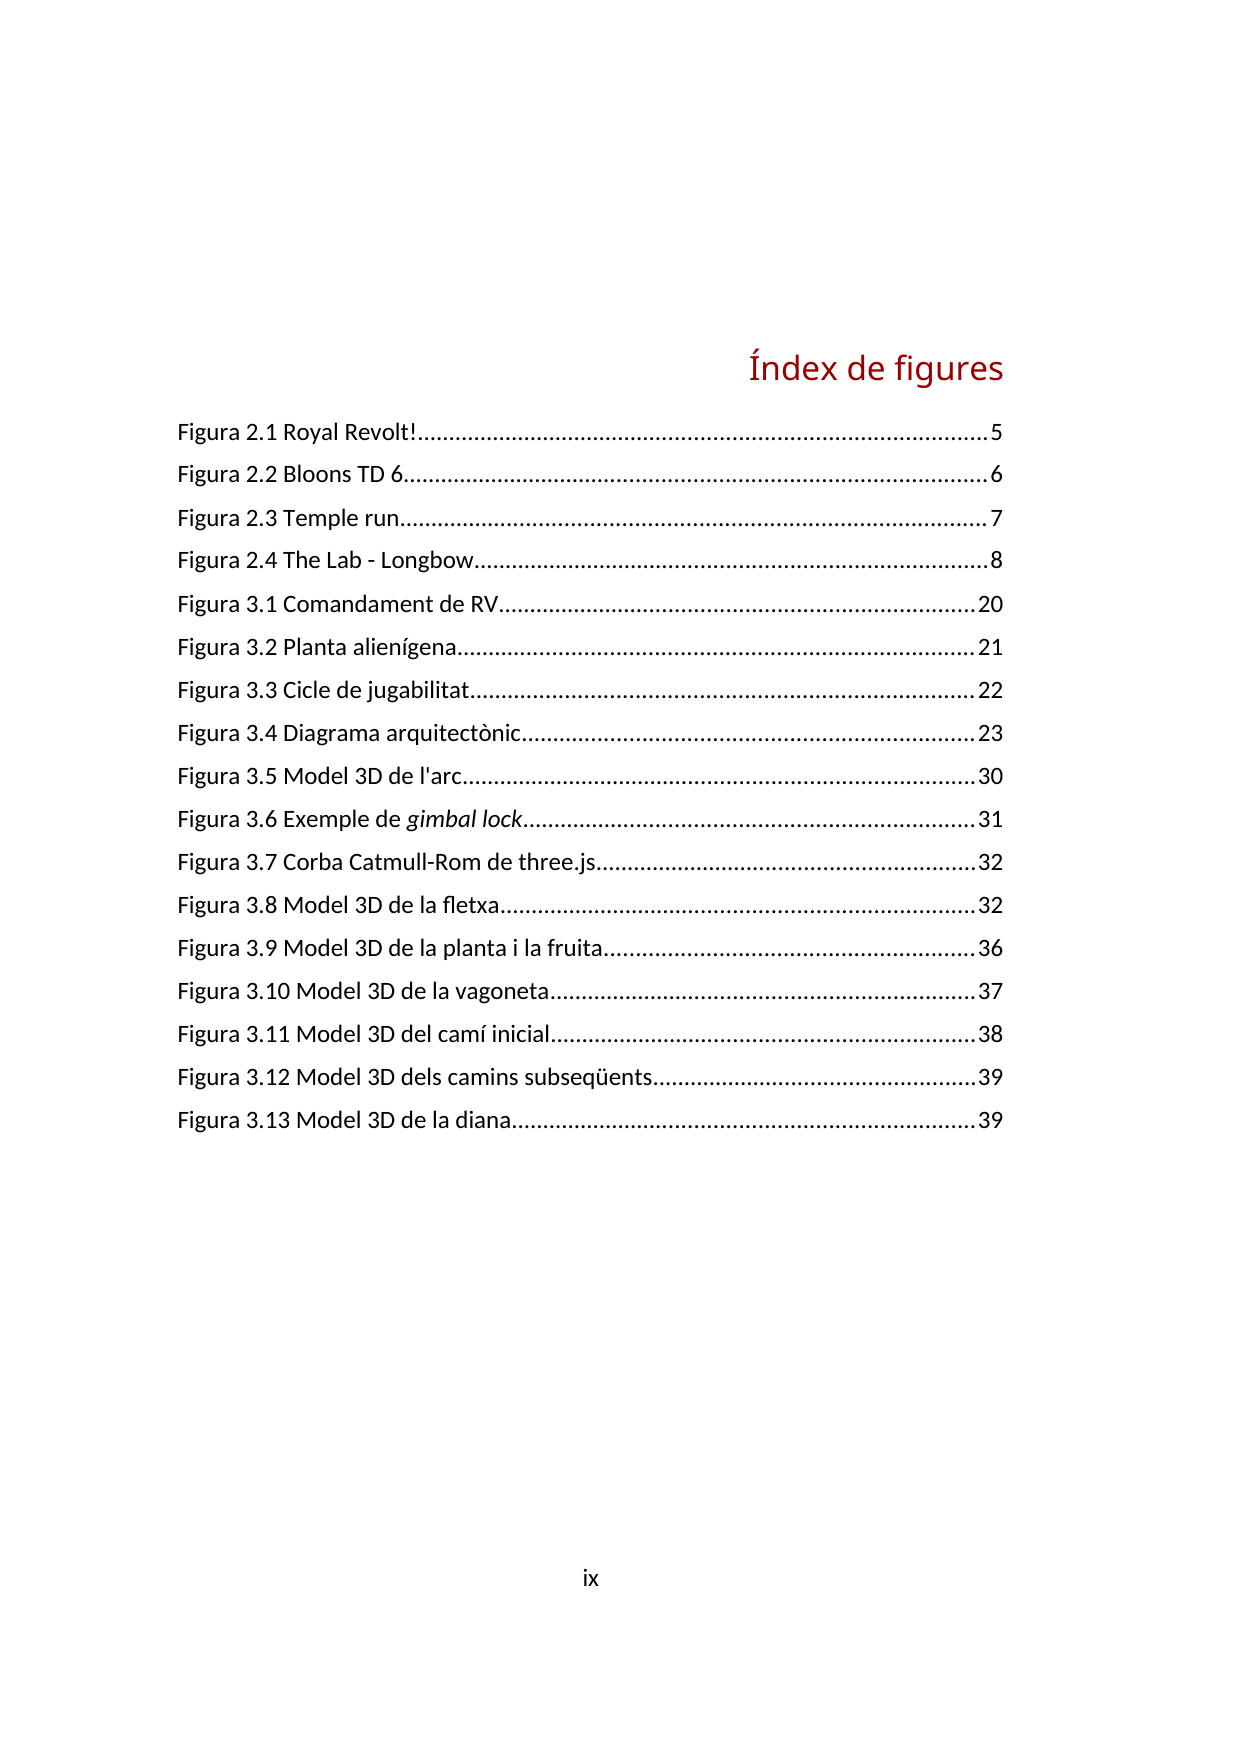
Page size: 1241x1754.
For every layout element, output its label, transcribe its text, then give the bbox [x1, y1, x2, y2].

text Figura 3.11 Model 3D del camí inicial 38 [177, 1018, 1004, 1048]
text Figura 3.8 Model 3D de la fletxa 32 [177, 889, 1004, 919]
text Figura 3.10 Model 3D de la vagoneta 37 [177, 975, 1004, 1005]
text Figura 3.1 Comandament de RV 20 [177, 588, 1004, 618]
text Figura 3.6 Exemple de gimbal lock 31 [177, 803, 1004, 833]
text Figura 3.7 Corba Catmull-Rom de three.js 32 [177, 846, 1004, 876]
text Figura 3.12 Model 3D dels camins subseqüents 39 [177, 1061, 1004, 1091]
text Figura 2.1 Royal Revolt! 5 [177, 416, 1004, 446]
text Figura 3.4 Diagrama arquitectònic 23 [177, 717, 1004, 747]
text Figura 3.9 Model 3D de la planta i la fruita 36 [177, 932, 1004, 962]
text Figura 3.2 Planta alienígena 21 [177, 631, 1004, 661]
text Figura 2.4 The Lab - Longbow 8 [177, 545, 1004, 575]
text Figura 2.3 Temple run 7 [177, 502, 1004, 532]
text Figura 3.3 Cicle de jugabilitat 22 [177, 674, 1004, 704]
text Figura 3.13 Model 3D de la diana 39 [177, 1104, 1004, 1134]
text Figura 2.2 Bloons TD 6 6 [177, 459, 1004, 489]
subtitle Índex de figures [177, 345, 1004, 391]
text Figura 3.5 Model 3D de l'arc 30 [177, 760, 1004, 790]
